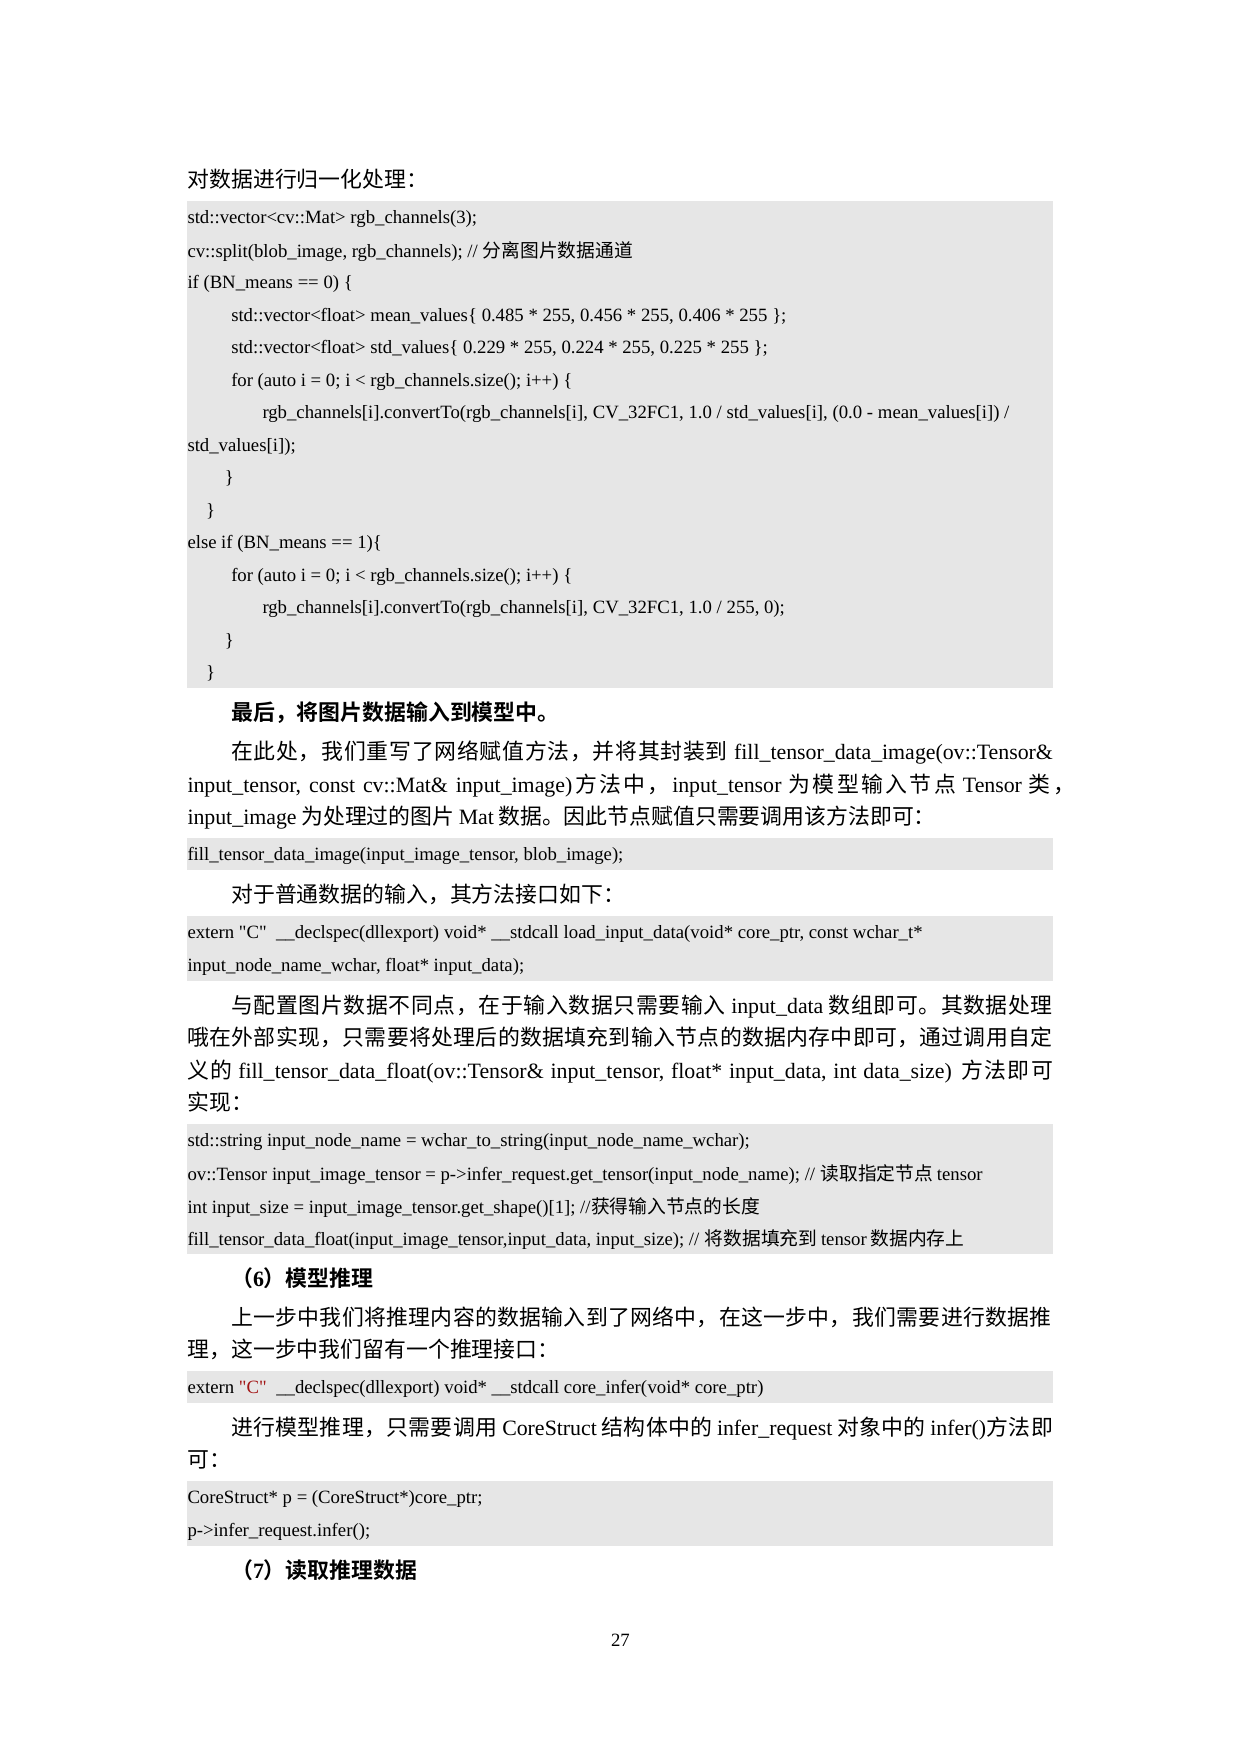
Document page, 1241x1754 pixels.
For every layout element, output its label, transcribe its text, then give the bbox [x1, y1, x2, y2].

text for (auto i = 0; i < rgb_channels.size(); i++) { [187, 363, 1053, 396]
text 在此处，我们重写了网络赋值方法，并将其封装到 fill_tensor_data_image(ov::Tensor& input_tensor, const cv::Mat& input_image)方法中，input_tensor为模型输入节点Tensor类，input_image为处理过的图片Mat数据。因此节点赋值只需要调用该方法即可： [187, 734, 1053, 831]
text CoreStruct* p = (CoreStruct*)core_ptr; [187, 1481, 1053, 1513]
text 上一步中我们将推理内容的数据输入到了网络中，在这一步中，我们需要进行数据推理，这一步中我们留有一个推理接口： [187, 1299, 1053, 1364]
text std::vector<float> mean_values{ 0.485 * 255, 0.456 * 255, 0.406 * 255 }; [187, 298, 1053, 331]
text 与配置图片数据不同点，在于输入数据只需要输入input_data数组即可。其数据处理哦在外部实现，只需要将处理后的数据填充到输入节点的数据内存中即可，通过调用自定义的fill_tensor_data_float(ov::Tensor& input_tensor, float* input_data, int data_size) 方法即可实现： [187, 987, 1053, 1117]
text if (BN_means == 0) { [187, 266, 1053, 298]
text } [187, 656, 1053, 688]
text rgb_channels[i].convertTo(rgb_channels[i], CV_32FC1, 1.0 / 255, 0); [187, 591, 1053, 623]
text 最后，将图片数据输入到模型中。 [187, 695, 1053, 727]
text （6）模型推理 [187, 1260, 1053, 1293]
text fill_tensor_data_float(input_image_tensor,input_data, input_size); // 将数据填充到tensor数据内存上 [187, 1221, 1053, 1254]
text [187, 162, 1053, 194]
text } [187, 461, 1053, 493]
text extern "C" __declspec(dllexport) void* __stdcall core_infer(void* core_ptr) [187, 1371, 1053, 1403]
text } [187, 623, 1053, 656]
text 进行模型推理，只需要调用CoreStruct结构体中的infer_request对象中的infer()方法即可： [187, 1409, 1053, 1474]
text extern "C" __declspec(dllexport) void* __stdcall load_input_data(void* core_ptr, const wchar_t* input_node_name_wchar, float* input_data); [187, 916, 1053, 981]
text std::vector<float> std_values{ 0.229 * 255, 0.224 * 255, 0.225 * 255 }; [187, 331, 1053, 363]
text } [187, 493, 1053, 526]
text 对于普通数据的输入，其方法接口如下： [187, 877, 1053, 909]
text rgb_channels[i].convertTo(rgb_channels[i], CV_32FC1, 1.0 / std_values[i], (0.0 - mean_values[i]) / std_values[i]); [187, 396, 1053, 461]
text int input_size = input_image_tensor.get_shape()[1]; //获得输入节点的长度 [187, 1189, 1053, 1221]
text cv::split(blob_image, rgb_channels); // 分离图片数据通道 [187, 233, 1053, 266]
text ov::Tensor input_image_tensor = p->infer_request.get_tensor(input_node_name); // 读取指定节点tensor [187, 1156, 1053, 1189]
text p->infer_request.infer(); [187, 1513, 1053, 1546]
text else if (BN_means == 1){ [187, 526, 1053, 558]
text std::string input_node_name = wchar_to_string(input_node_name_wchar); [187, 1124, 1053, 1156]
text fill_tensor_data_image(input_image_tensor, blob_image); [187, 838, 1053, 870]
text （7）读取推理数据 [187, 1552, 1053, 1585]
text std::vector<cv::Mat> rgb_channels(3); [187, 201, 1053, 233]
text for (auto i = 0; i < rgb_channels.size(); i++) { [187, 558, 1053, 591]
